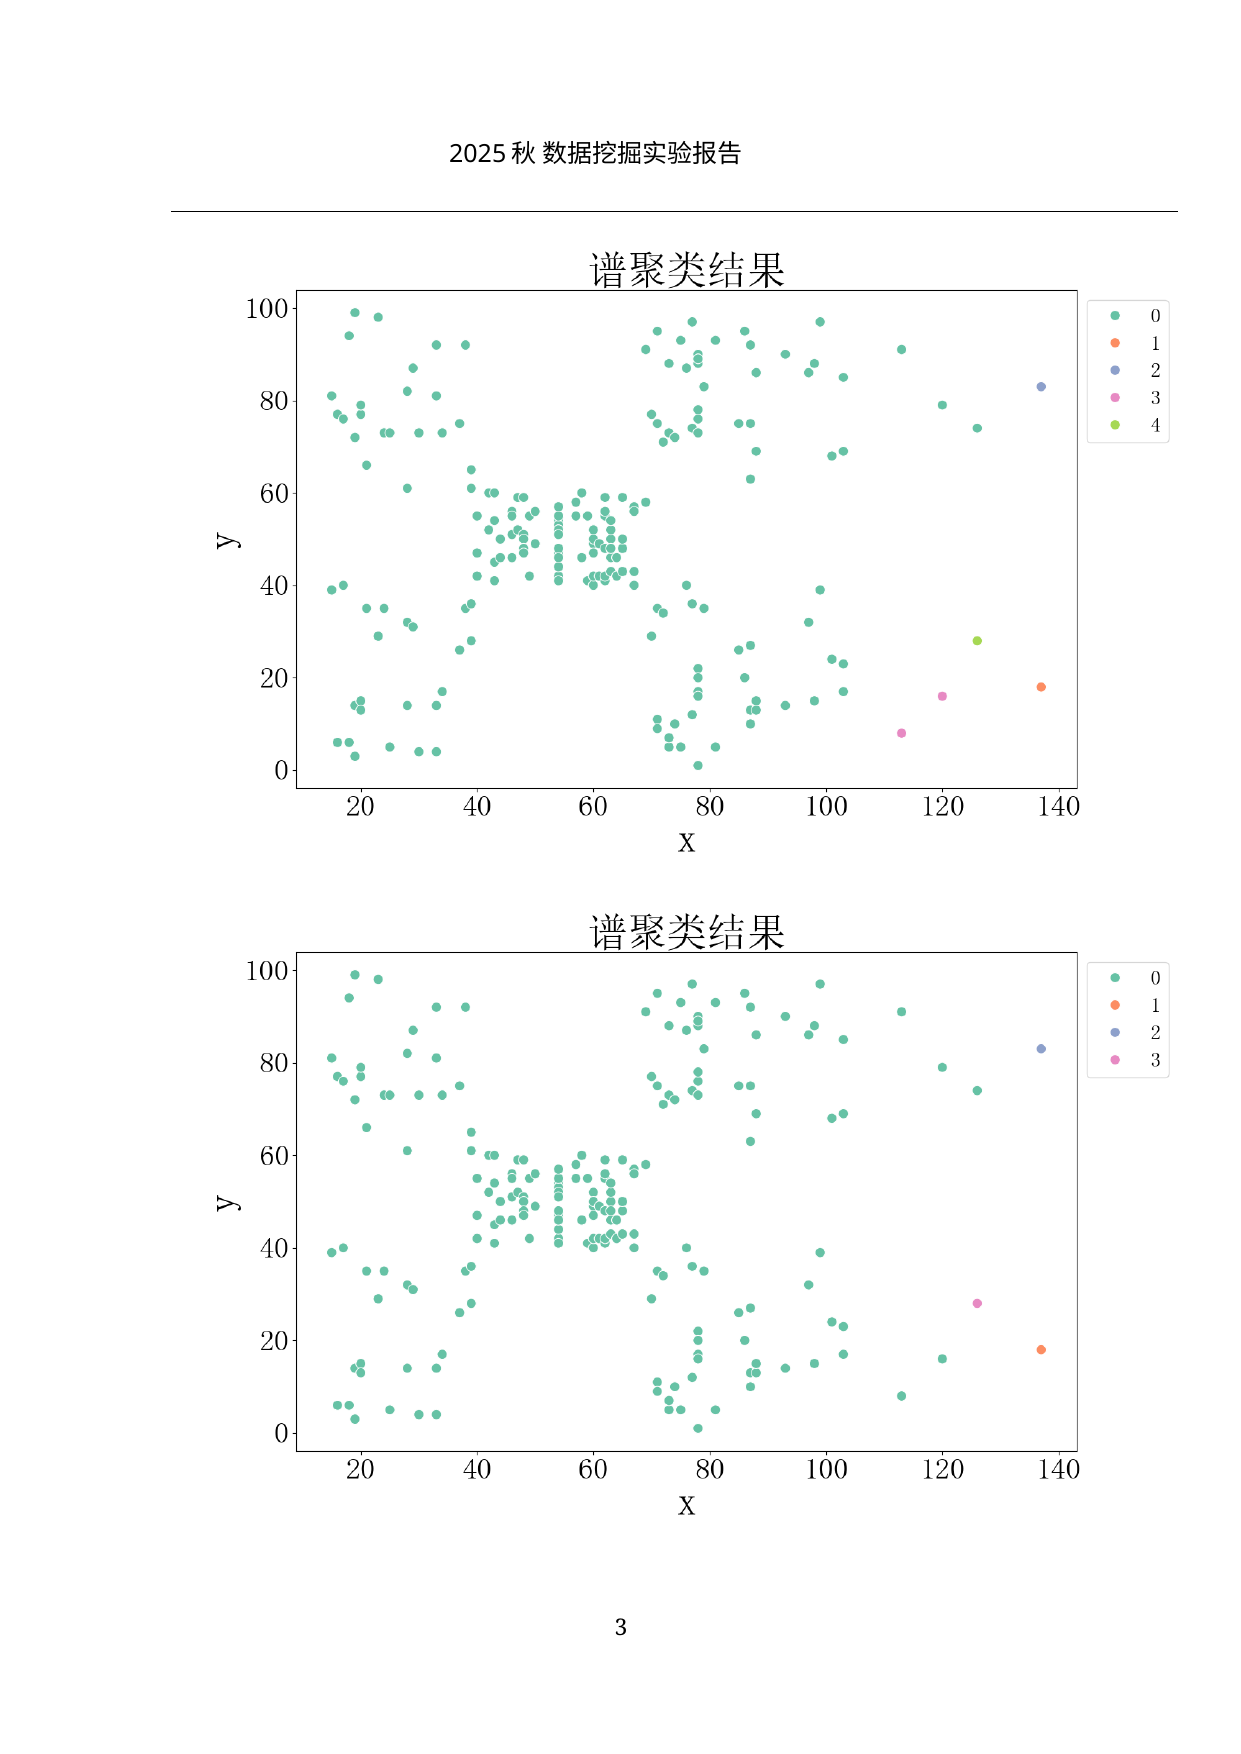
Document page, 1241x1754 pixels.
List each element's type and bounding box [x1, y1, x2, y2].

picture [170, 874, 1177, 1522]
picture [170, 212, 1177, 859]
